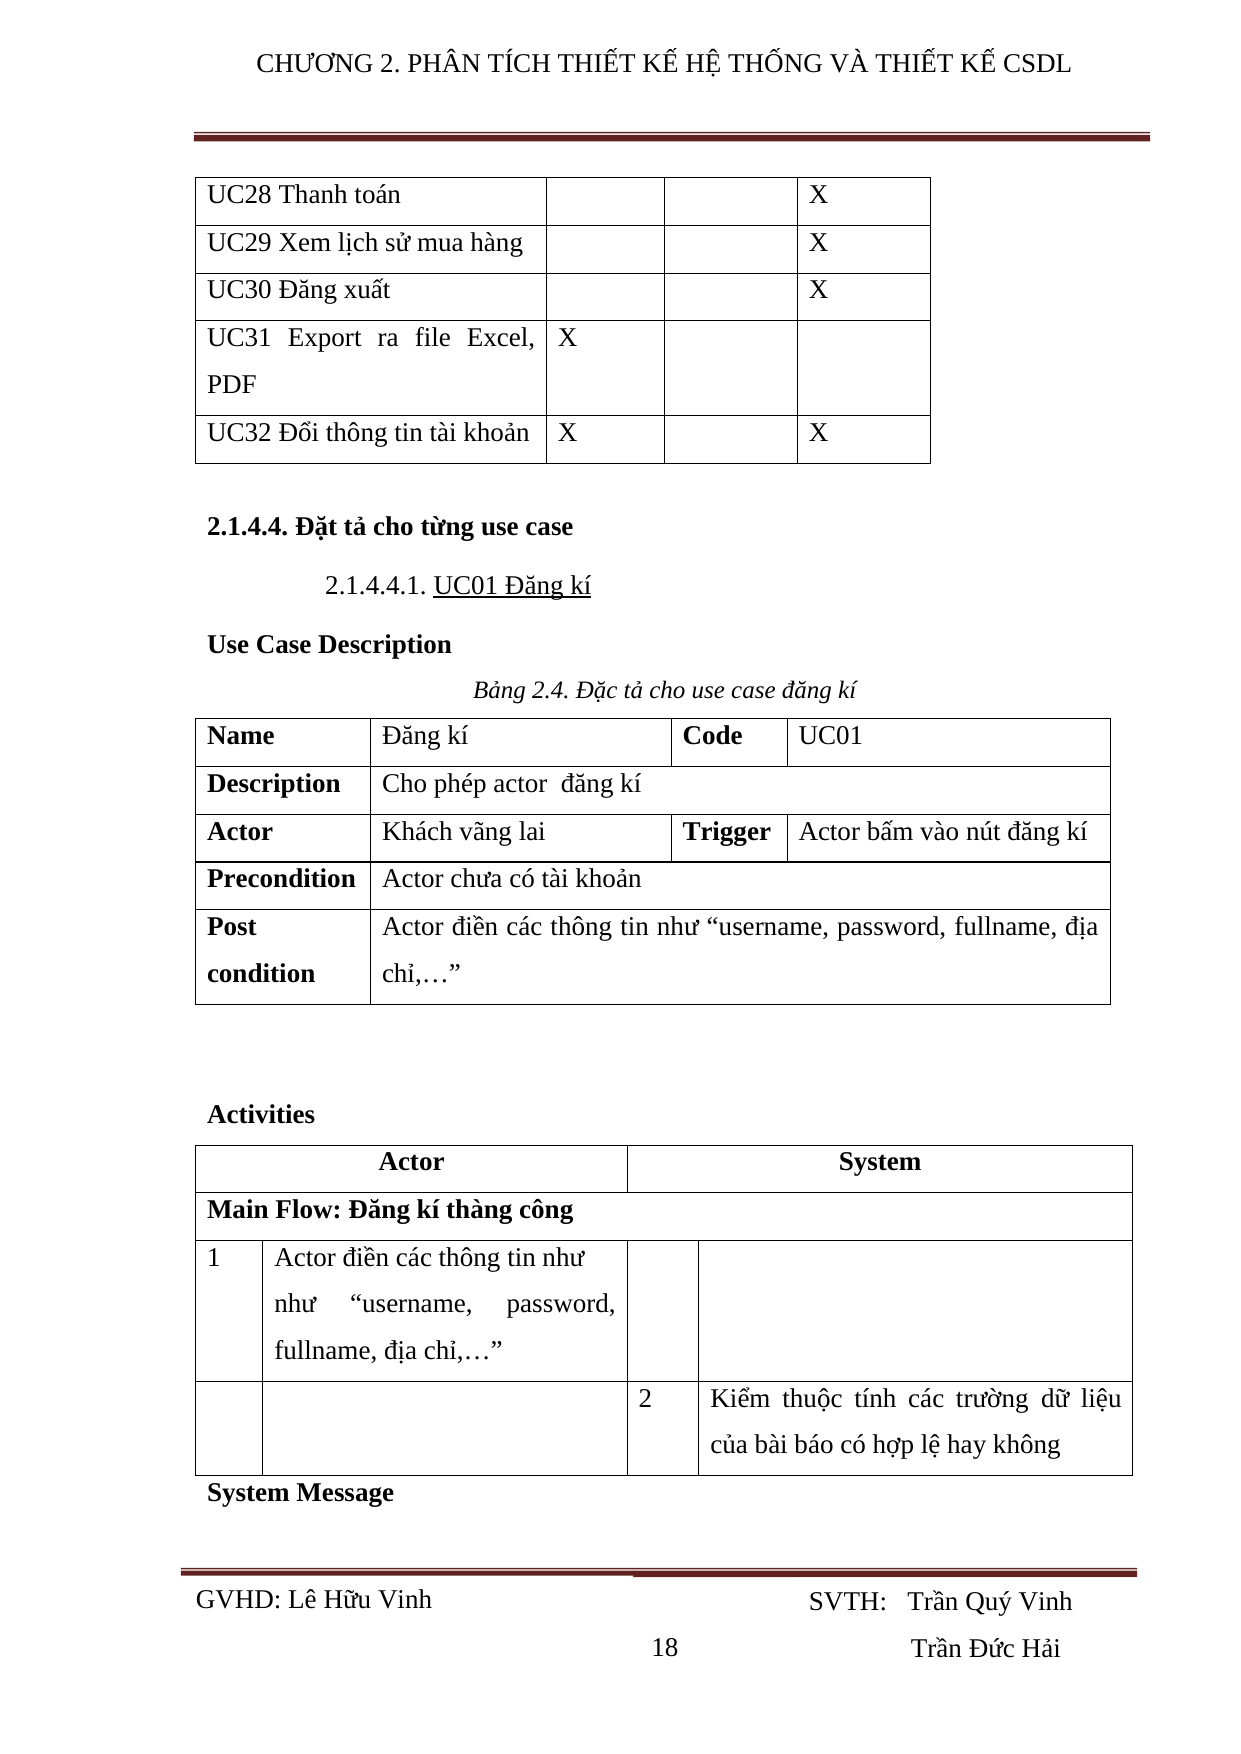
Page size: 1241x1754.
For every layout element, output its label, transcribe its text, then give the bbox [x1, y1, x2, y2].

subtitle UC01 Đăng kí [207, 569, 1122, 600]
table_cell Actor [196, 815, 370, 861]
table_header System [628, 1146, 1132, 1192]
table_header Code [672, 719, 787, 766]
table_header Đăng kí [371, 719, 671, 766]
table_cell [196, 1382, 262, 1475]
table_cell UC29 Xem lịch sử mua hàng [196, 226, 546, 273]
table_cell Precondition [196, 863, 370, 909]
table_cell X [798, 416, 930, 462]
table_cell [665, 416, 797, 462]
table_cell Actor điền các thông tin như như “username, password, fullname, địa chỉ,…” [263, 1241, 627, 1381]
table_cell UC28 Thanh toán [196, 178, 546, 225]
table_cell X [798, 226, 930, 273]
table_cell [665, 226, 797, 273]
table_cell Main Flow: Đăng kí thàng công [196, 1193, 1132, 1240]
table_cell Trigger [672, 815, 787, 861]
text Activities [207, 1098, 1122, 1129]
table_cell 2 [628, 1382, 698, 1475]
table_cell 1 [196, 1241, 262, 1381]
table_cell [699, 1241, 1132, 1381]
table_cell Cho phép actor đăng kí [371, 767, 1110, 814]
table_cell Post condition [196, 910, 370, 1003]
table_cell [798, 321, 930, 415]
table_cell X [798, 178, 930, 225]
text Use Case Description [207, 628, 1122, 659]
table_header Actor [196, 1146, 627, 1192]
table_cell Khách vãng lai [371, 815, 671, 861]
table_cell UC30 Đăng xuất [196, 274, 546, 320]
table_cell X [547, 321, 664, 415]
table_cell Description [196, 767, 370, 814]
table_cell Kiểm thuộc tính các trường dữ liệu của bài báo có hợp lệ hay không [699, 1382, 1132, 1475]
table_cell X [798, 274, 930, 320]
table_cell UC31 Export ra file Excel, PDF [196, 321, 546, 415]
table_cell Actor chưa có tài khoản [371, 863, 1110, 909]
table_cell [665, 321, 797, 415]
table_cell [547, 274, 664, 320]
table_cell [665, 178, 797, 225]
table_cell [628, 1241, 698, 1381]
table_cell [547, 226, 664, 273]
table_cell [665, 274, 797, 320]
table_cell Actor bấm vào nút đăng kí [788, 815, 1110, 861]
text System Message [207, 1476, 1122, 1507]
table_cell [547, 178, 664, 225]
table_cell Actor điền các thông tin như “username, password, fullname, địa chỉ,…” [371, 910, 1110, 1003]
table_header Name [196, 719, 370, 766]
table_cell [263, 1382, 627, 1475]
table_header UC01 [788, 719, 1110, 766]
subtitle Đặt tả cho từng use case [118, 510, 1122, 541]
table_cell X [547, 416, 664, 462]
table_cell UC32 Đổi thông tin tài khoản [196, 416, 546, 462]
